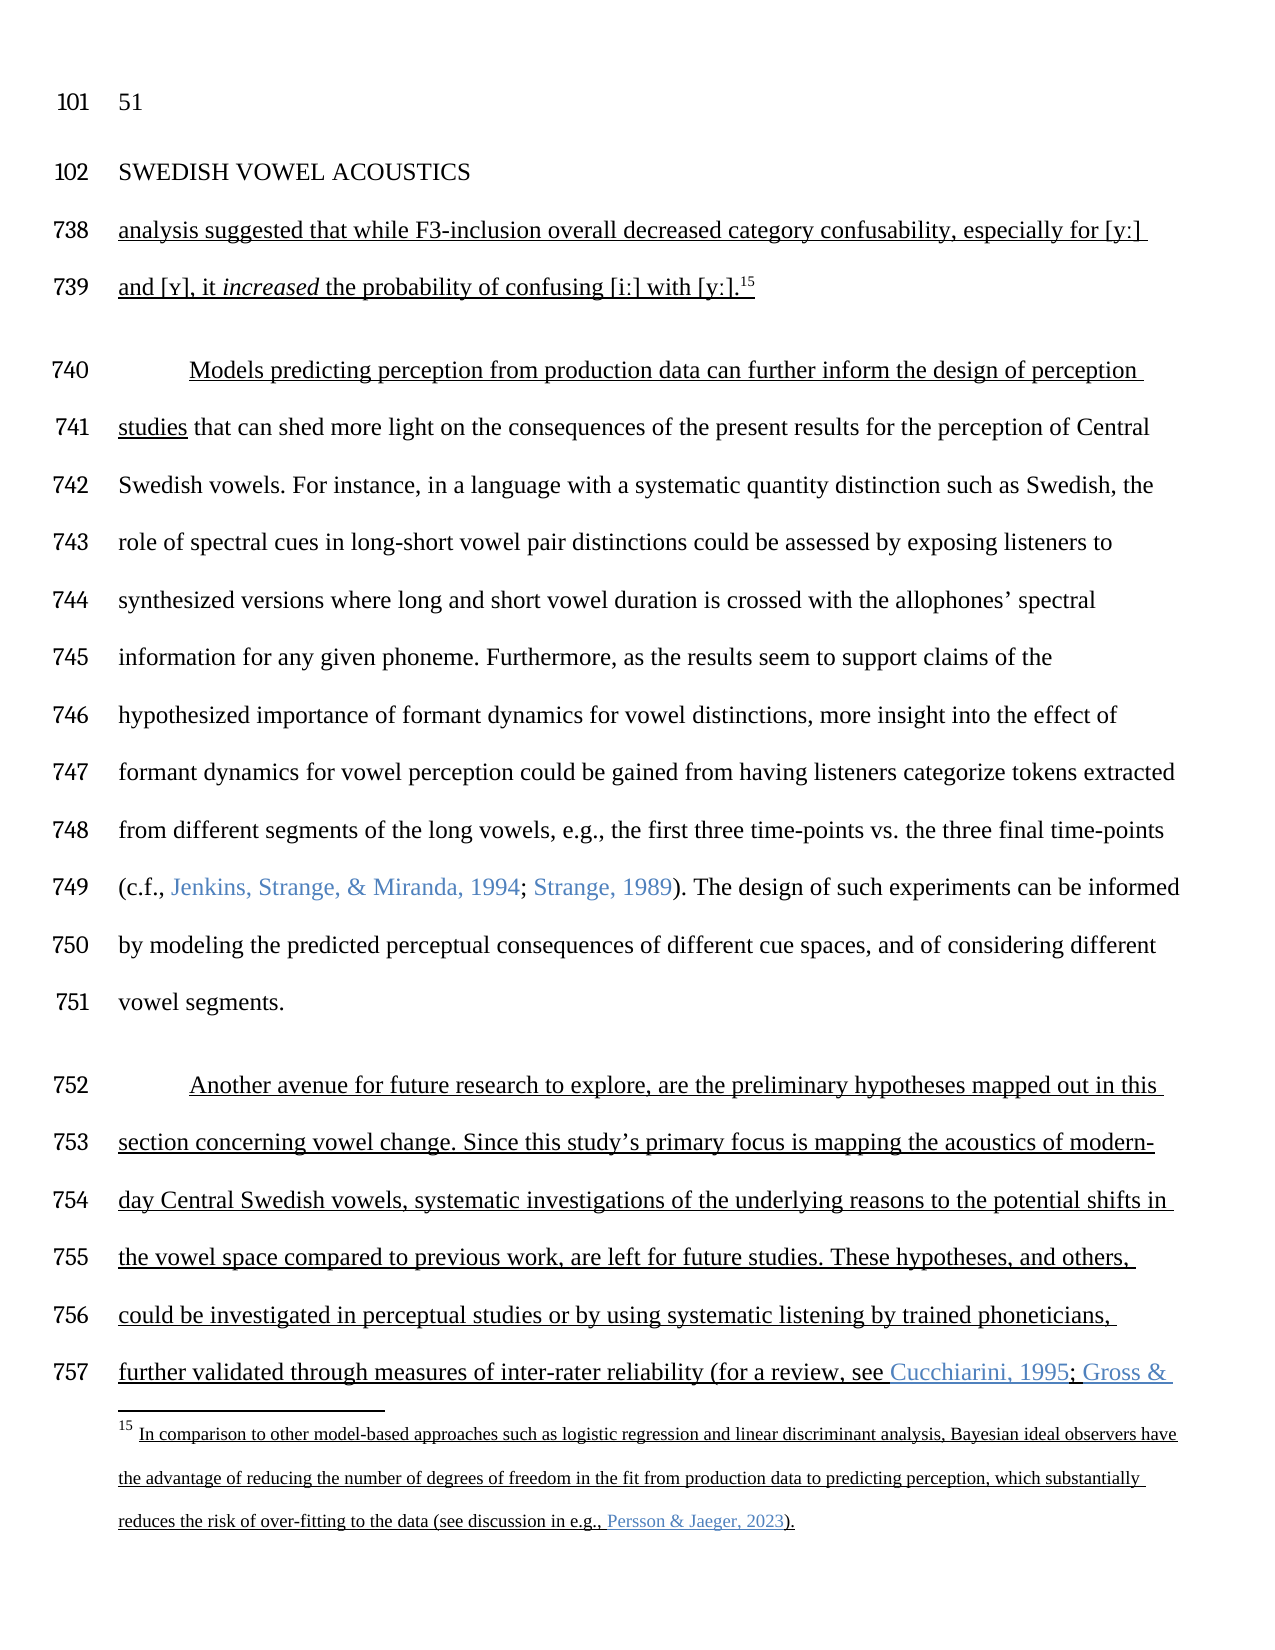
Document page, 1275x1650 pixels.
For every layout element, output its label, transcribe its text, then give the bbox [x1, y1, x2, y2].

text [118, 215, 1181, 301]
text Models predicting perception from production data can further inform the design of perception studies that can shed more light on the consequences of the present results for the perception of Central Swedish vowels. For instance, in a language with a systematic quantity distinction such as Swedish, the role of spectral cues in long-short vowel pair distinctions could be assessed by exposing listeners to synthesized versions where long and short vowel duration is crossed with the allophones’ spectral information for any given phoneme. Furthermore, as the results seem to support claims of the hypothesized importance of formant dynamics for vowel distinctions, more insight into the effect of formant dynamics for vowel perception could be gained from having listeners categorize tokens extracted from different segments of the long vowels, e.g., the first three time-points vs. the three final time-points (c.f., Jenkins, Strange, & Miranda, 1994; Strange, 1989). The design of such experiments can be informed by modeling the predicted perceptual consequences of different cue spaces, and of considering different vowel segments. [118, 355, 1181, 1016]
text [118, 1070, 1181, 1386]
